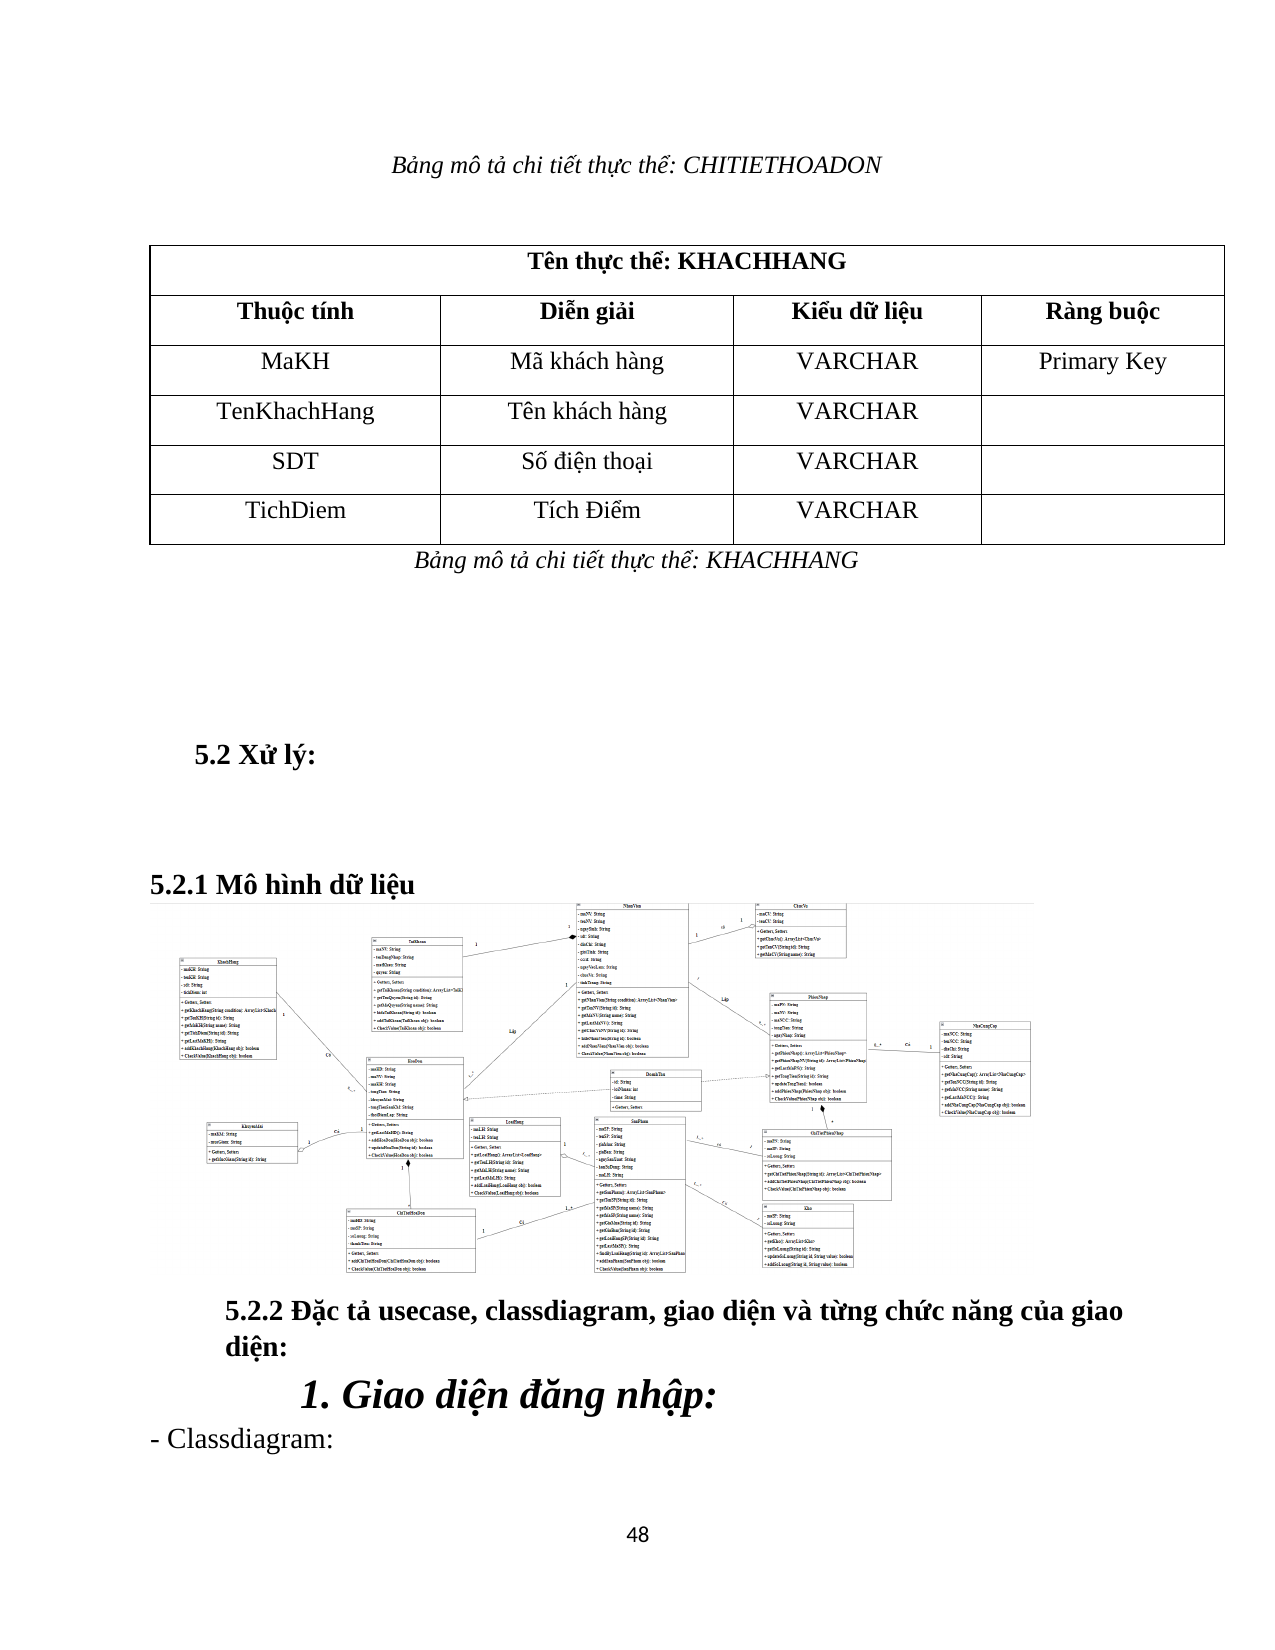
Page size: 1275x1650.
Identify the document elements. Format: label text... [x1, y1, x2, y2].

table_cell Ràng buộc [982, 296, 1224, 345]
subtitle 5.2 Xử lý: [150, 737, 1125, 771]
table_cell VARCHAR [734, 446, 981, 494]
table_cell VARCHAR [734, 346, 981, 395]
table_cell VARCHAR [734, 495, 981, 544]
text - Classdiagram: [150, 1421, 1125, 1455]
table_cell TichDiem [151, 495, 440, 544]
picture [150, 903, 1034, 1275]
table_cell [982, 396, 1224, 445]
table_cell Số điện thoại [441, 446, 733, 494]
text Bảng mô tả chi tiết thực thể: KHACHHANG [150, 545, 1125, 573]
table_cell MaKH [151, 346, 440, 395]
subtitle 5.2.1 Mô hình dữ liệu [150, 867, 1125, 901]
table_header Tên thực thể: KHACHHANG [151, 246, 1224, 295]
text Bảng mô tả chi tiết thực thể: CHITIETHOADON [150, 150, 1125, 179]
table_cell Tích Điểm [441, 495, 733, 544]
table_cell Thuộc tính [151, 296, 440, 345]
subtitle 5.2.2 Đặc tả usecase, classdiagram, giao diện và từng chức năng của giao diện: [225, 1293, 1125, 1363]
table_cell [982, 495, 1224, 544]
table_cell [982, 446, 1224, 494]
table_cell Kiểu dữ liệu [734, 296, 981, 345]
table_cell VARCHAR [734, 396, 981, 445]
table_cell TenKhachHang [151, 396, 440, 445]
table_cell Tên khách hàng [441, 396, 733, 445]
table_cell SDT [151, 446, 440, 494]
subtitle 1. Giao diện đăng nhập: [225, 1370, 1125, 1418]
table_cell Diễn giải [441, 296, 733, 345]
table_cell Primary Key [982, 346, 1224, 395]
table_cell Mã khách hàng [441, 346, 733, 395]
